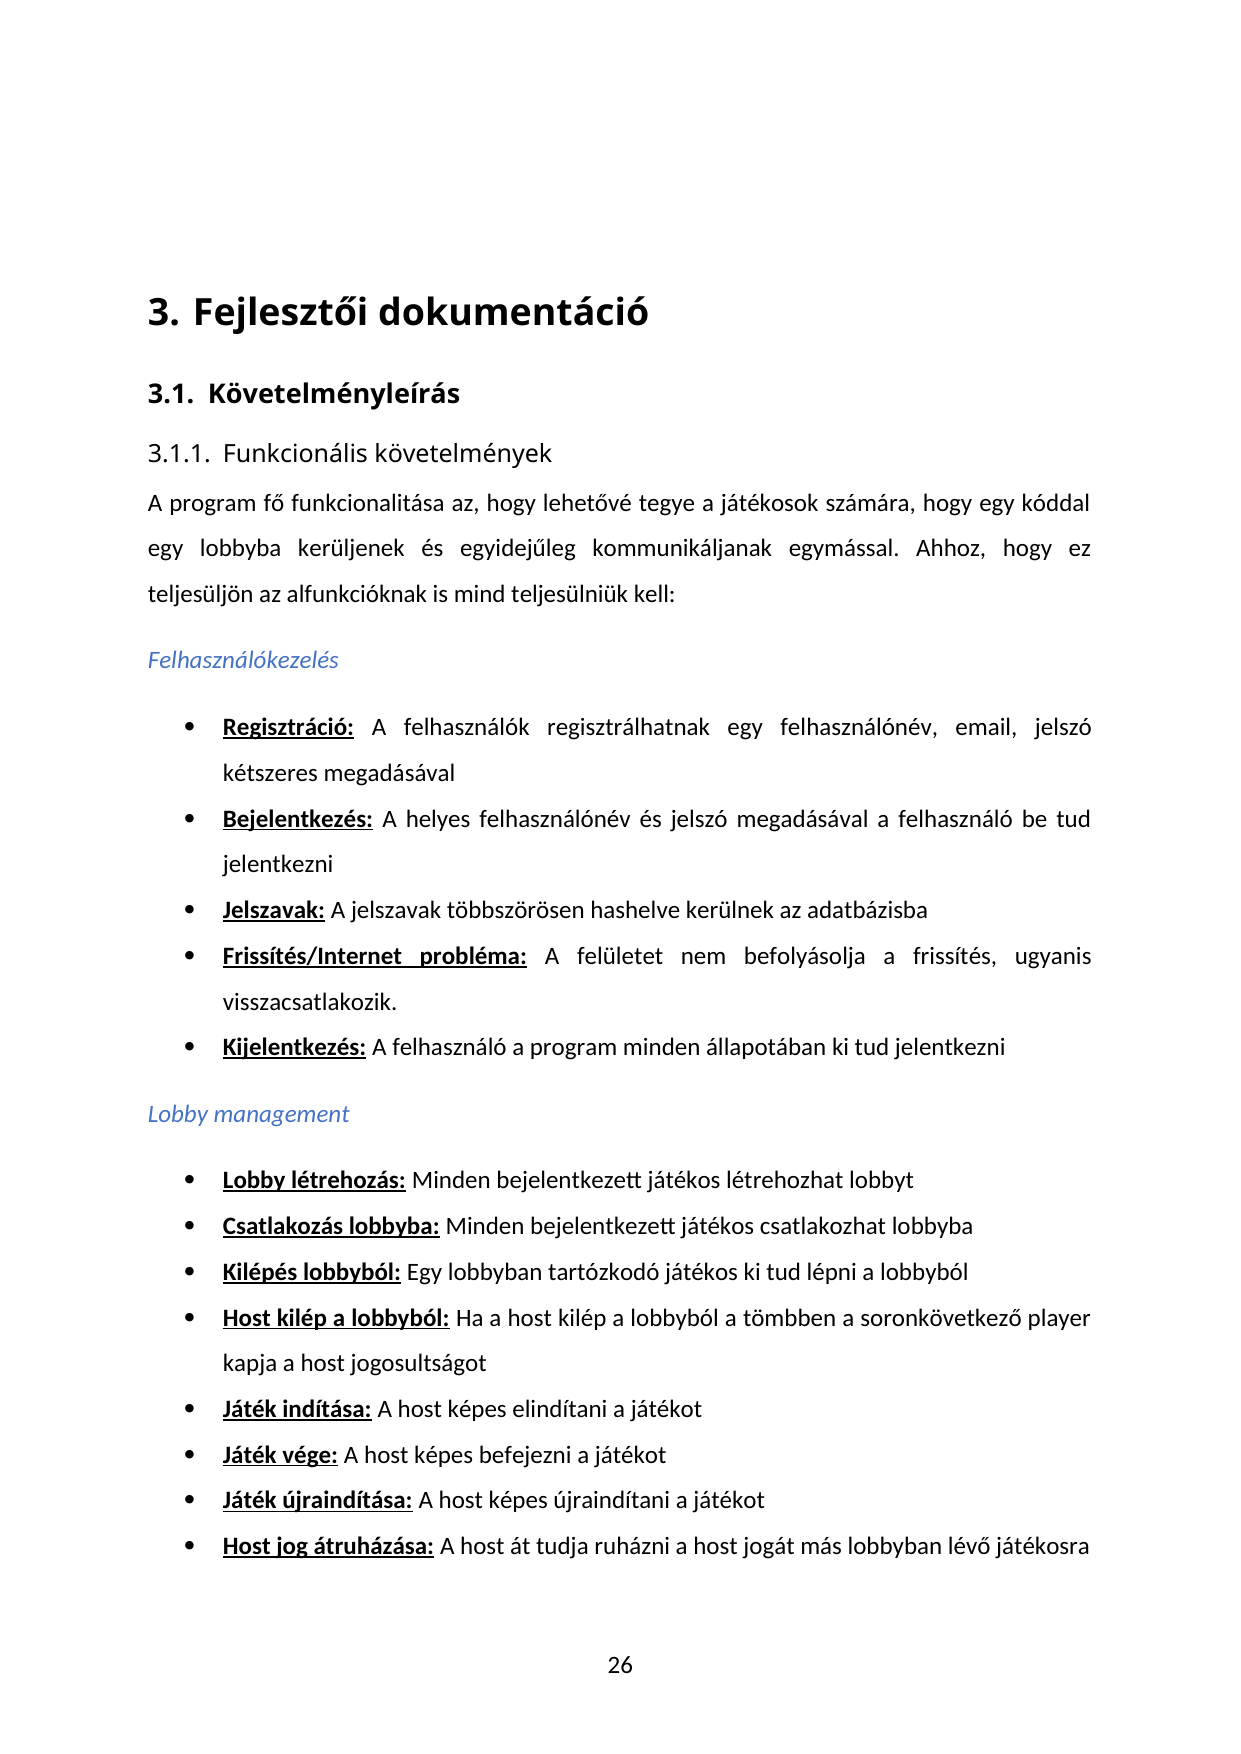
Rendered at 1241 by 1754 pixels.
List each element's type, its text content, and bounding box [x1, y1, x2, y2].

list Lobby létrehozás: Minden bejelentkezett játékos létrehozhat lobbyt [185, 1164, 1092, 1195]
list Regisztráció: A felhasználók regisztrálhatnak egy felhasználónév, email, jelszó kétszeres megadásával [185, 711, 1092, 787]
subtitle Követelményleírás [148, 374, 1092, 411]
list Host jog átruházása: A host át tudja ruházni a host jogát más lobbyban lévő játékosra [185, 1530, 1092, 1561]
list Játék újraindítása: A host képes újraindítani a játékot [185, 1484, 1092, 1515]
list Csatlakozás lobbyba: Minden bejelentkezett játékos csatlakozhat lobbyba [185, 1210, 1092, 1241]
list Host kilép a lobbyból: Ha a host kilép a lobbyból a tömbben a soronkövetkező player kapja a host jogosultságot [185, 1302, 1092, 1378]
list Kijelentkezés: A felhasználó a program minden állapotában ki tud jelentkezni [185, 1031, 1092, 1062]
list Jelszavak: A jelszavak többszörösen hashelve kerülnek az adatbázisba [185, 894, 1092, 925]
text Felhasználókezelés [148, 645, 1092, 675]
list Kilépés lobbyból: Egy lobbyban tartózkodó játékos ki tud lépni a lobbyból [185, 1256, 1092, 1286]
list Játék indítása: A host képes elindítani a játékot [185, 1393, 1092, 1424]
subtitle Funkcionális követelmények [148, 436, 1092, 470]
list Játék vége: A host képes befejezni a játékot [185, 1439, 1092, 1469]
text A program fő funkcionalitása az, hogy lehetővé tegye a játékosok számára, hogy egy kóddal egy lobbyba kerüljenek és egyidejűleg kommunikáljanak egymással. Ahhoz, hogy ez teljesüljön az alfunkcióknak is mind teljesülniük kell: [148, 487, 1092, 609]
list Bejelentkezés: A helyes felhasználónév és jelszó megadásával a felhasználó be tud jelentkezni [185, 803, 1092, 879]
list Frissítés/Internet probléma: A felületet nem befolyásolja a frissítés, ugyanis visszacsatlakozik. [185, 940, 1092, 1016]
text Lobby management [148, 1098, 1092, 1128]
subtitle Fejlesztői dokumentáció [148, 285, 1092, 336]
